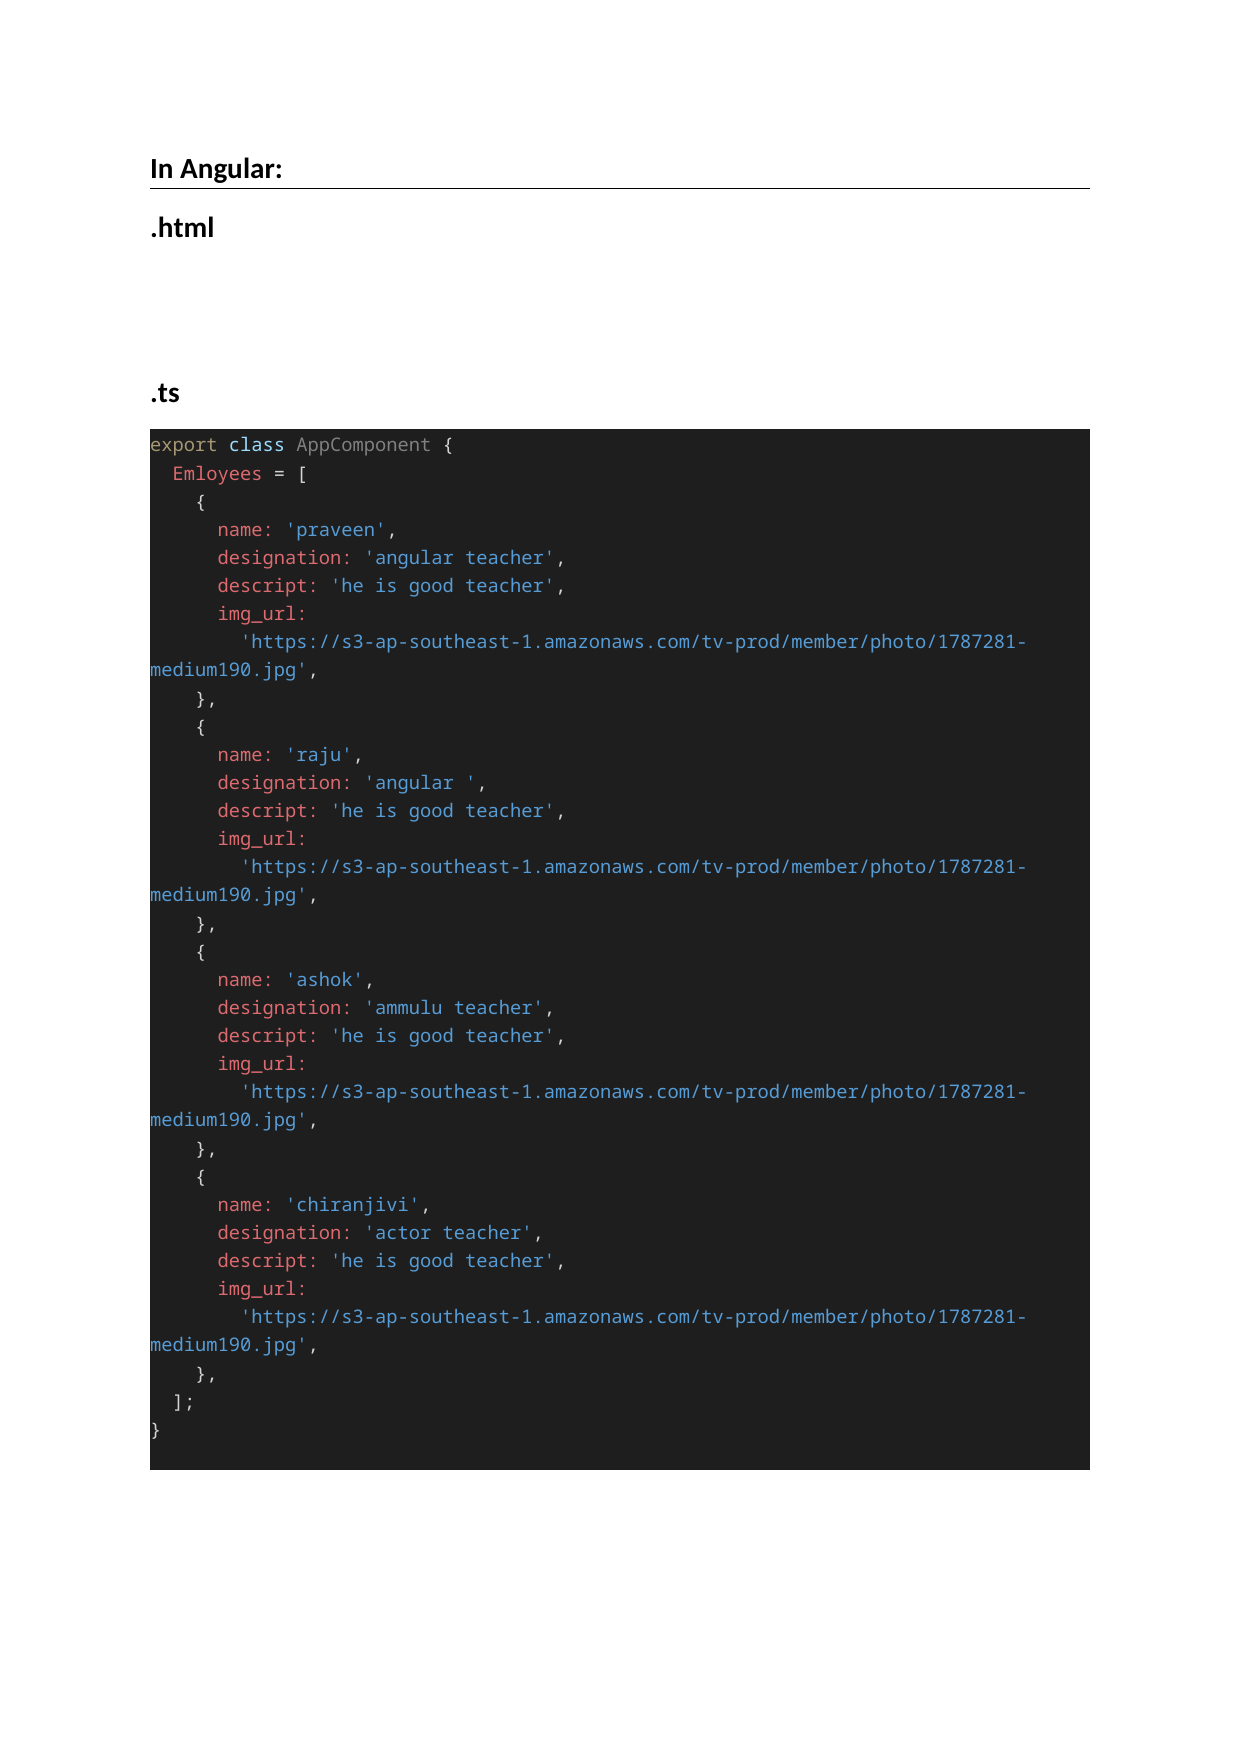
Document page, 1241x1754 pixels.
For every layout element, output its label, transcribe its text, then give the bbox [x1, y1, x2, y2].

text name: 'raju', [150, 738, 1090, 767]
text In Angular: [150, 150, 1090, 188]
text 'https://s3-ap-southeast-1.amazonaws.com/tv-prod/member/photo/1787281-medium190.jpg', [150, 626, 1090, 682]
text descript: 'he is good teacher', [150, 570, 1090, 598]
text export class AppComponent { [150, 429, 1090, 457]
text Emloyees = [ [150, 457, 1090, 485]
text designation: 'angular teacher', [150, 542, 1090, 570]
text .html [150, 209, 1090, 244]
text { [150, 710, 1090, 738]
text .ts [150, 374, 1090, 410]
text }, [150, 682, 1090, 710]
text img_url: [150, 598, 1090, 626]
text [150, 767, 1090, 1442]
text { [150, 485, 1090, 513]
text name: 'praveen', [150, 513, 1090, 542]
